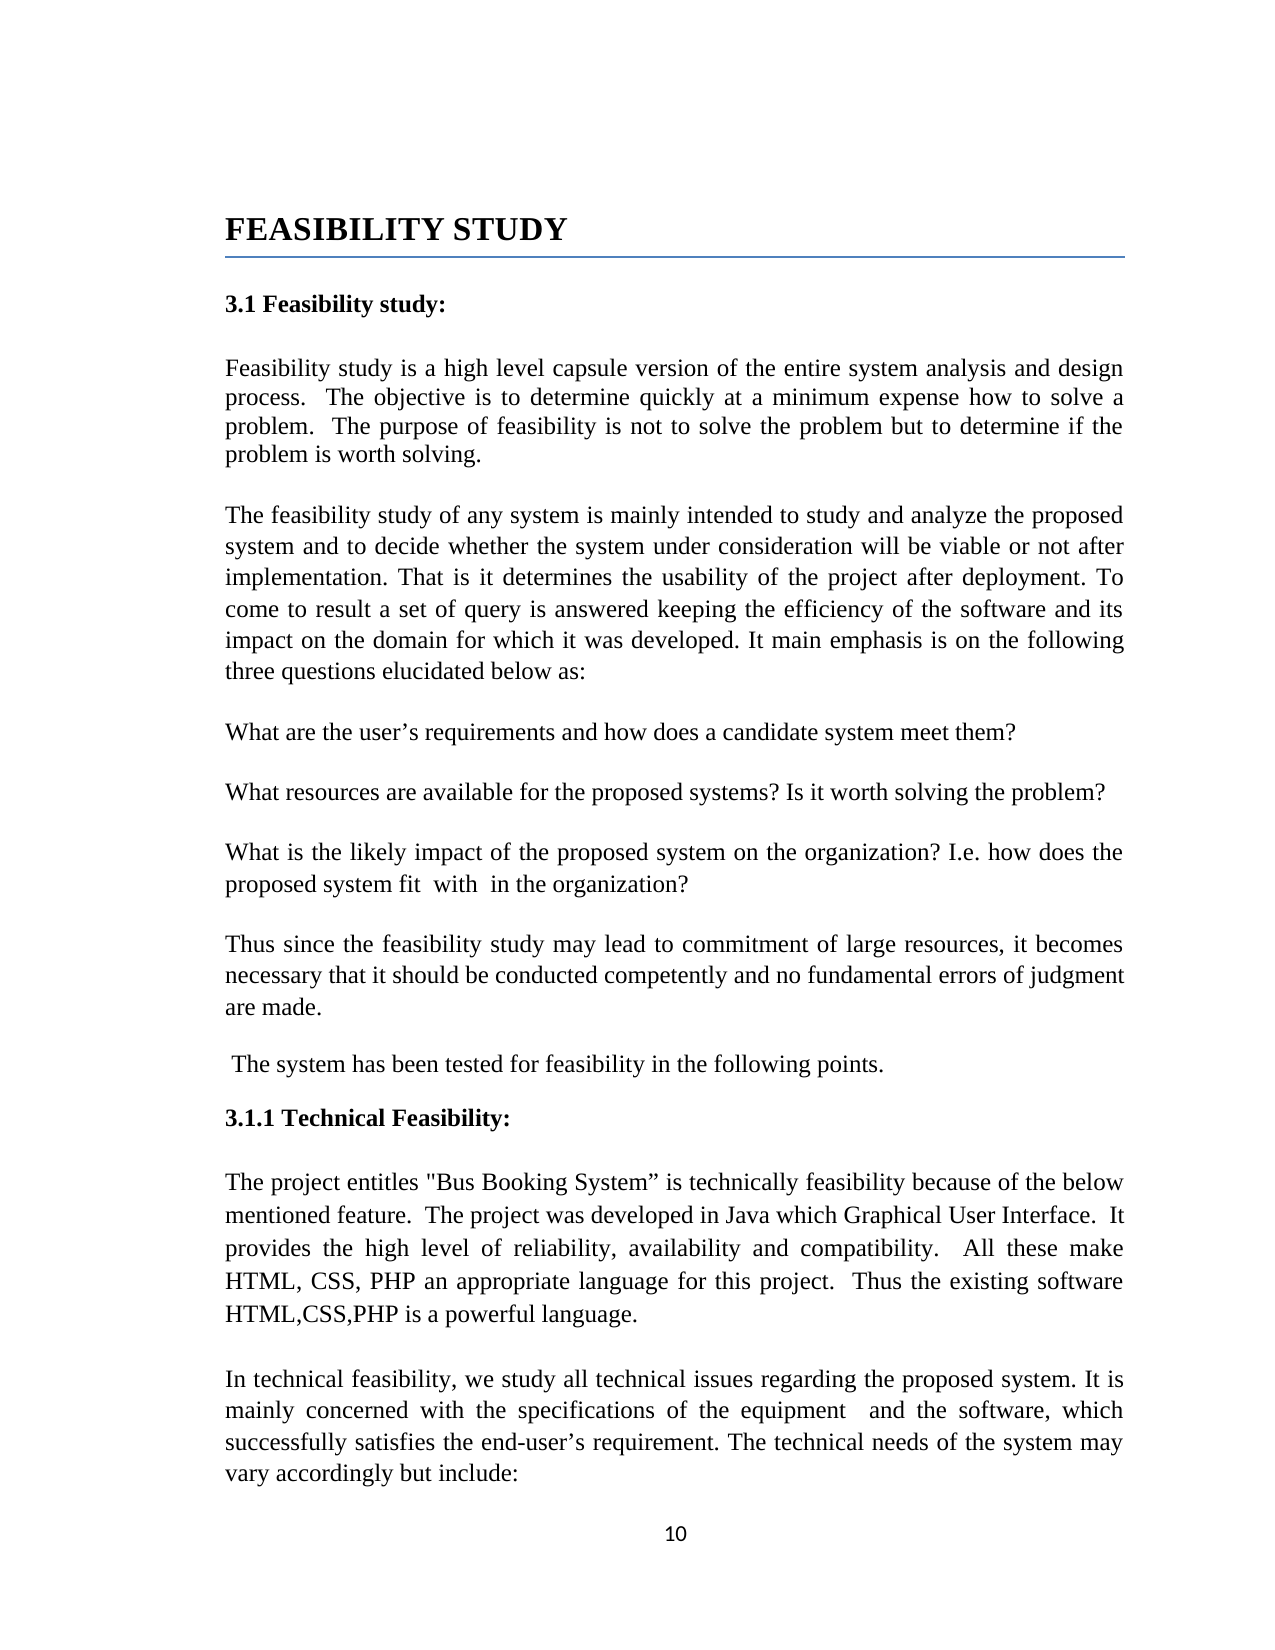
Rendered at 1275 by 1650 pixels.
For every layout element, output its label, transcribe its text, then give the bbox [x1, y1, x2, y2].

text The system has been tested for feasibility in the following points. [225, 1049, 1125, 1078]
text What is the likely impact of the proposed system on the organization? I.e. how does the proposed system fit with in the organization? [225, 835, 1125, 897]
text Feasibility study is a high level capsule version of the entire system analysis and design process. The objective is to determine quickly at a minimum expense how to solve a problem. The purpose of feasibility is not to solve the problem but to determine if the problem is worth solving. [225, 353, 1125, 468]
text 3.1 Feasibility study: [225, 289, 1125, 318]
title FEASIBILITY STUDY [225, 209, 1125, 256]
text What resources are available for the proposed systems? Is it worth solving the problem? [225, 774, 1125, 806]
text 3.1.1 Technical Feasibility: [225, 1103, 1125, 1132]
text The project entitles "Bus Booking System” is technically feasibility because of the below mentioned feature. The project was developed in Java which Graphical User Interface. It provides the high level of reliability, availability and compatibility. All these make HTML, CSS, PHP an appropriate language for this project. Thus the existing software HTML,CSS,PHP is a powerful language. [225, 1167, 1125, 1328]
text Thus since the feasibility study may lead to commitment of large resources, it becomes necessary that it should be conducted competently and no fundamental errors of judgment are made. [225, 927, 1125, 1020]
text In technical feasibility, we study all technical issues regarding the proposed system. It is mainly concerned with the specifications of the equipment and the software, which successfully satisfies the end-user’s requirement. The technical needs of the system may vary accordingly but include: [225, 1362, 1125, 1487]
text What are the user’s requirements and how does a candidate system meet them? [225, 714, 1125, 745]
text The feasibility study of any system is mainly intended to study and analyze the proposed system and to decide whether the system under consideration will be viable or not after implementation. That is it determines the usability of the project after deployment. To come to result a set of query is answered keeping the efficiency of the software and its impact on the domain for which it was developed. It main emphasis is on the following three questions elucidated below as: [225, 497, 1125, 685]
